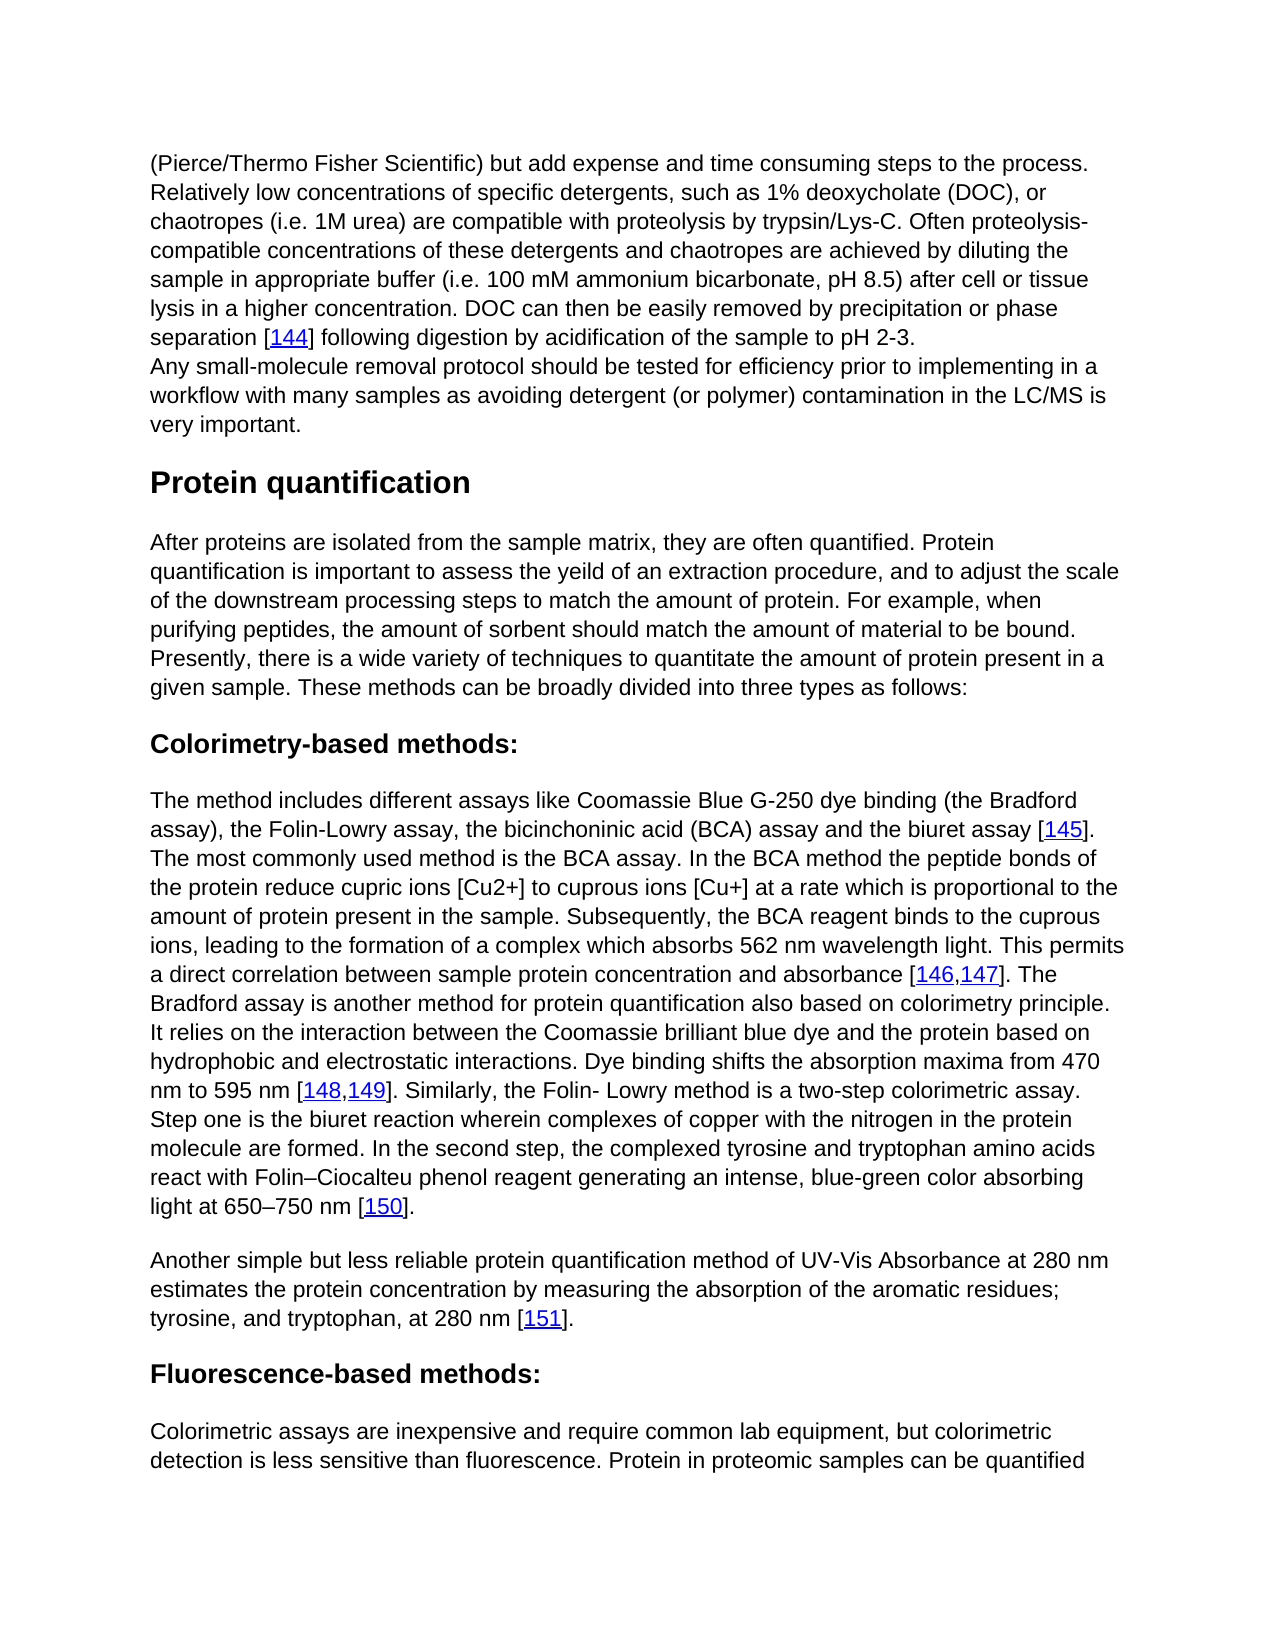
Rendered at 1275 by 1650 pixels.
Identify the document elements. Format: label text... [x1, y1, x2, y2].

text After proteins are isolated from the sample matrix, they are often quantified. Protein quantification is important to assess the yeild of an extraction procedure, and to adjust the scale of the downstream processing steps to match the amount of protein. For example, when purifying peptides, the amount of sorbent should match the amount of material to be bound. Presently, there is a wide variety of techniques to quantitate the amount of protein present in a given sample. These methods can be broadly divided into three types as follows: [150, 529, 1125, 700]
subtitle Fluorescence-based methods: [150, 1358, 1125, 1390]
text Another simple but less reliable protein quantification method of UV-Vis Absorbance at 280 nm estimates the protein concentration by measuring the absorption of the aromatic residues; tyrosine, and tryptophan, at 280 nm [151]. [150, 1247, 1125, 1331]
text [150, 150, 1125, 437]
subtitle Colorimetry-based methods: [150, 728, 1125, 759]
text The method includes different assays like Coomassie Blue G-250 dye binding (the Bradford assay), the Folin-Lowry assay, the bicinchoninic acid (BCA) assay and the biuret assay [145]. The most commonly used method is the BCA assay. In the BCA method the peptide bonds of the protein reduce cupric ions [Cu2+] to cuprous ions [Cu+] at a rate which is proportional to the amount of protein present in the sample. Subsequently, the BCA reagent binds to the cuprous ions, leading to the formation of a complex which absorbs 562 nm wavelength light. This permits a direct correlation between sample protein concentration and absorbance [146,147]. The Bradford assay is another method for protein quantification also based on colorimetry principle. It relies on the interaction between the Coomassie brilliant blue dye and the protein based on hydrophobic and electrostatic interactions. Dye binding shifts the absorption maxima from 470 nm to 595 nm [148,149]. Similarly, the Folin- Lowry method is a two-step colorimetric assay. Step one is the biuret reaction wherein complexes of copper with the nitrogen in the protein molecule are formed. In the second step, the complexed tyrosine and tryptophan amino acids react with Folin–Ciocalteu phenol reagent generating an intense, blue-green color absorbing light at 650–750 nm [150]. [150, 787, 1125, 1219]
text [150, 1418, 1125, 1473]
subtitle Protein quantification [150, 464, 1125, 501]
